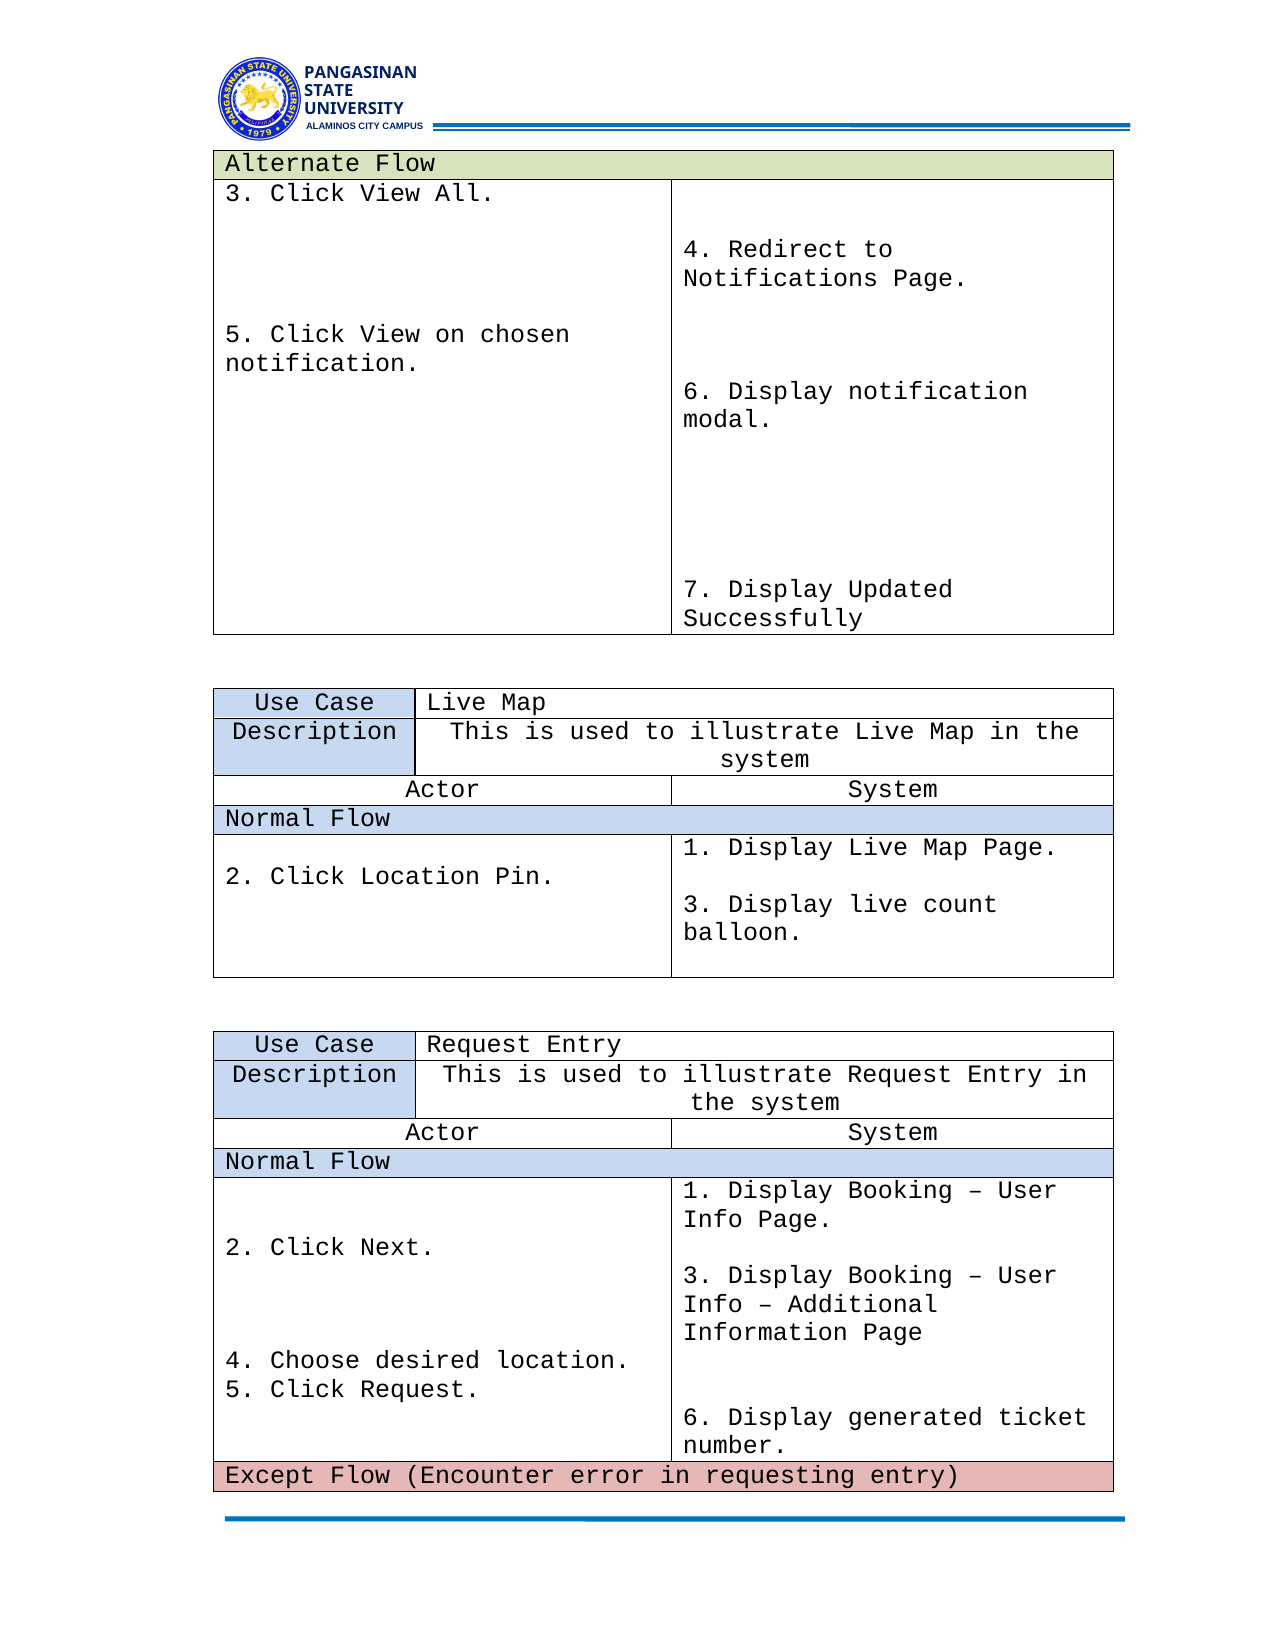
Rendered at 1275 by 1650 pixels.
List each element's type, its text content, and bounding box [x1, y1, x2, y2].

table_header Live Map [416, 689, 1113, 717]
table_cell 1. Display Live Map Page. 3. Display live count balloon. [672, 835, 1113, 977]
table_cell System [672, 1119, 1113, 1147]
table_header Use Case [214, 1032, 415, 1060]
picture [218, 57, 301, 141]
table_cell Normal Flow [214, 1149, 1113, 1177]
table_cell This is used to illustrate Live Map in the system [416, 719, 1113, 775]
table_cell Actor [214, 1119, 671, 1147]
table_cell 1. Display Booking – User Info Page. 3. Display Booking – User Info – Additional Information Page 6. Display generated ticket number. [672, 1178, 1113, 1461]
table_header Use Case [214, 689, 414, 717]
table_cell Normal Flow [214, 806, 1113, 834]
table_cell System [672, 776, 1113, 804]
table_cell Description [214, 1061, 415, 1118]
table_cell This is used to illustrate Request Entry in the system [416, 1061, 1113, 1118]
table_cell 3. Click View All. 5. Click View on chosen notification. [214, 180, 671, 634]
table_cell Description [214, 719, 414, 775]
table_cell Except Flow (Encounter error in requesting entry) [214, 1462, 1113, 1491]
table_header Request Entry [416, 1032, 1113, 1060]
table_cell 2. Click Next. 4. Choose desired location. 5. Click Request. [214, 1178, 671, 1461]
table_cell Alternate Flow [214, 151, 1113, 179]
table_cell 2. Click Location Pin. [214, 835, 671, 977]
table_cell 4. Redirect to Notifications Page. 6. Display notification modal. 7. Display Updated Successfully [672, 180, 1113, 634]
table_cell Actor [214, 776, 671, 804]
